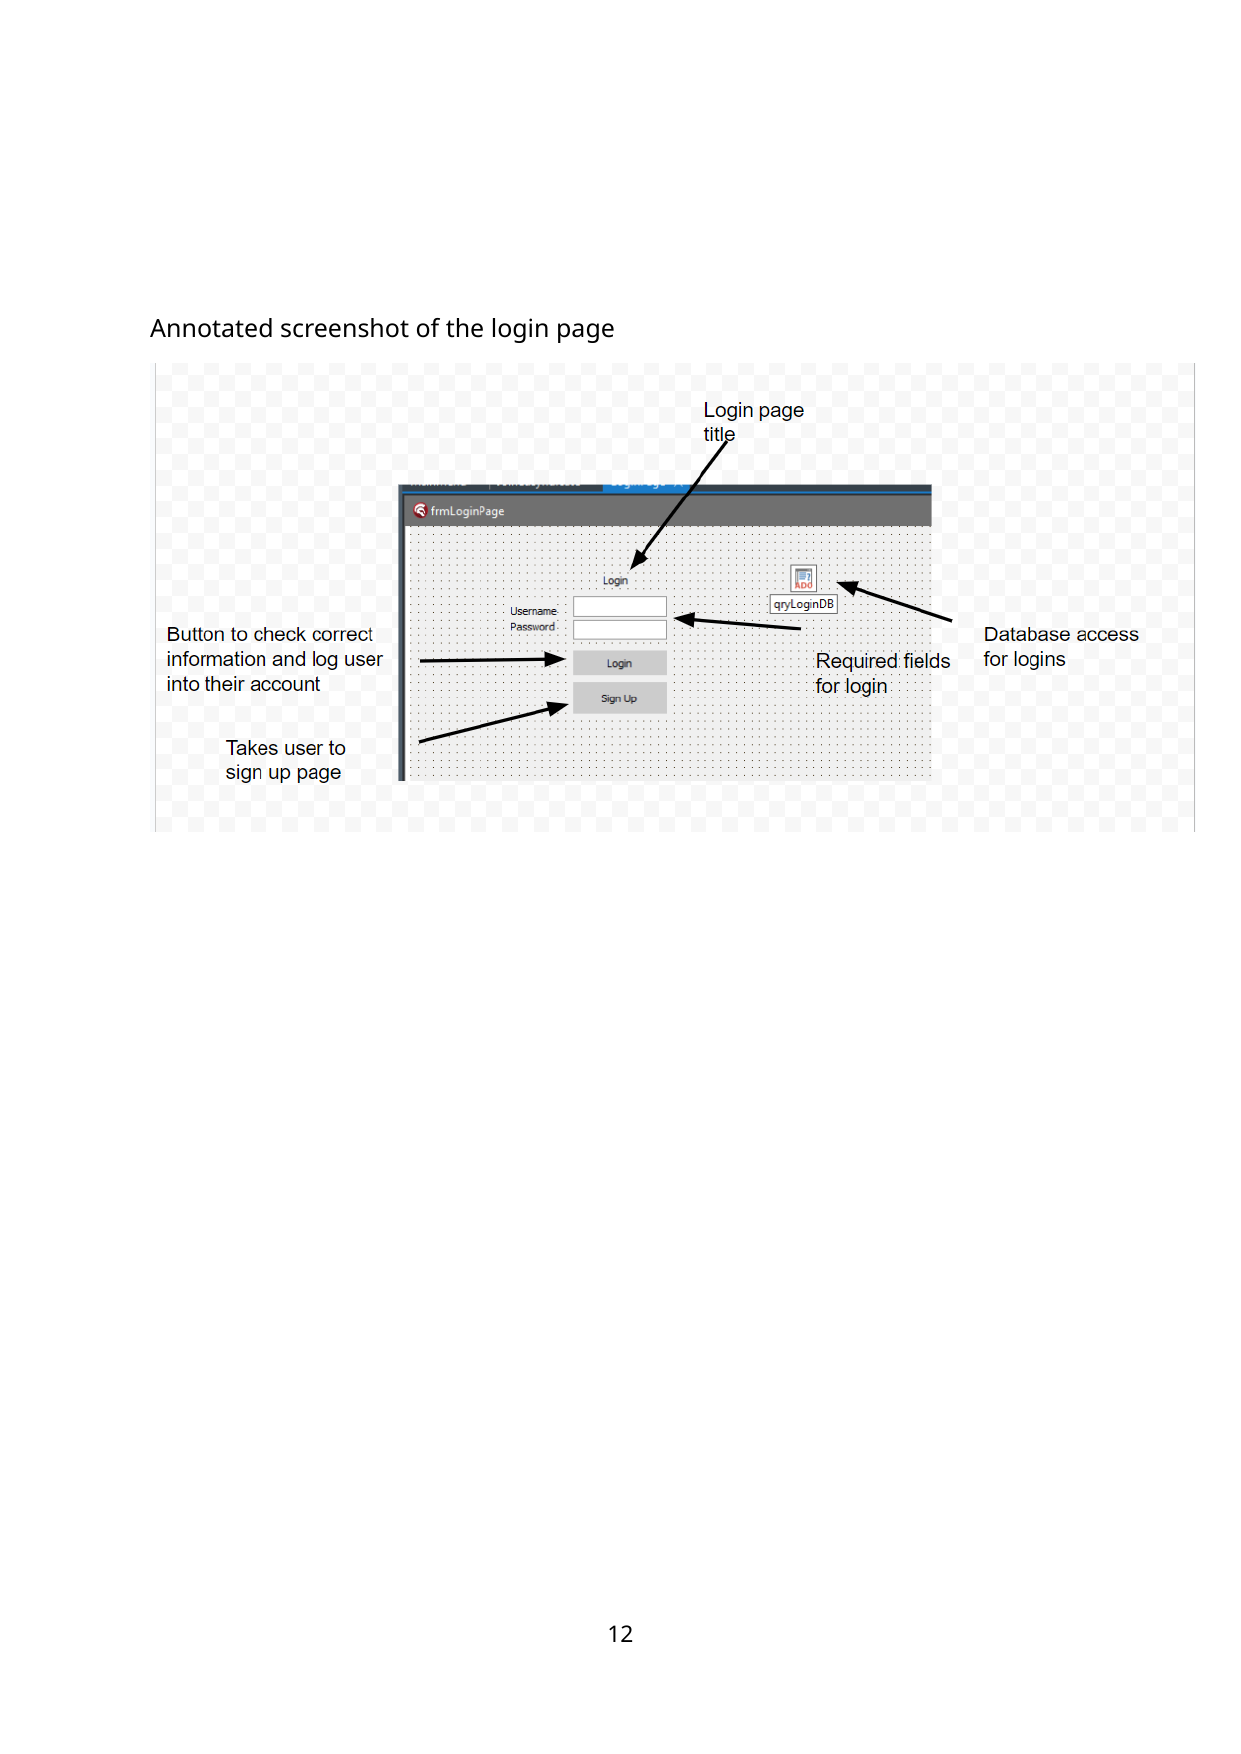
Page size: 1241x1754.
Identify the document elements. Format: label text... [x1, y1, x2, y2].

picture [150, 363, 1196, 832]
text Annotated screenshot of the login page [150, 310, 1090, 344]
